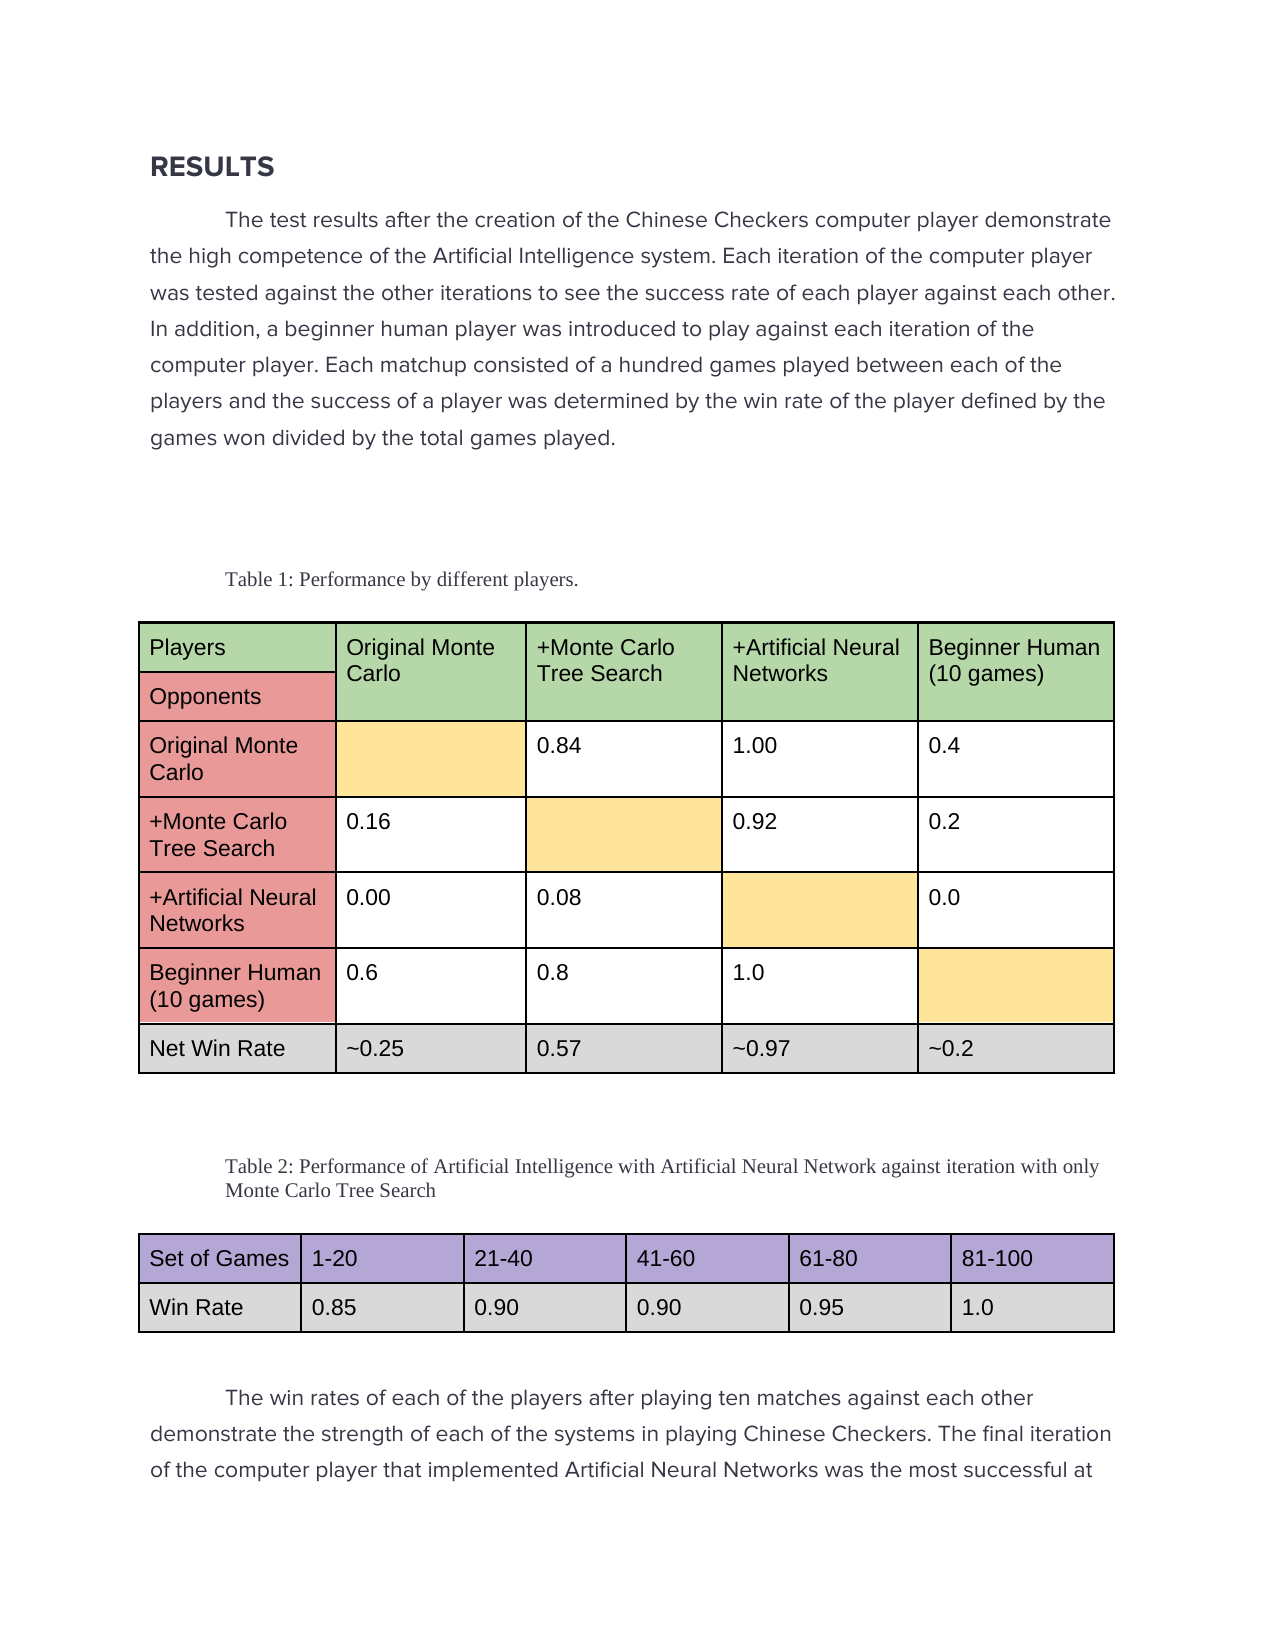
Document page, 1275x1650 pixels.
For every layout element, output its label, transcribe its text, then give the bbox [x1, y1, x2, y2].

table_cell 0.90 [465, 1284, 625, 1331]
table_header 1-20 [302, 1235, 463, 1282]
table_cell 0.2 [919, 798, 1113, 871]
table_cell +Monte Carlo Tree Search [140, 798, 335, 871]
table_cell 0.08 [527, 873, 721, 947]
subtitle Table 2: Performance of Artificial Intelligence with Artificial Neural Network against iteration with only Monte Carlo Tree Search [225, 1154, 1125, 1202]
table_cell Opponents [140, 673, 335, 720]
table_cell 1.00 [723, 722, 917, 796]
table_cell Original Monte Carlo [140, 722, 335, 796]
table_cell 0.0 [919, 873, 1113, 947]
table_cell 0.84 [527, 722, 721, 796]
table_cell 0.92 [723, 798, 917, 871]
table_cell ~0.2 [919, 1025, 1113, 1072]
table_cell 0.4 [919, 722, 1113, 796]
table_header +Monte Carlo Tree Search [527, 624, 721, 720]
subtitle Table 1: Performance by different players. [150, 567, 1125, 591]
table_cell Win Rate [140, 1284, 300, 1331]
table_header 61-80 [790, 1235, 950, 1282]
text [150, 1384, 1125, 1484]
table_cell +Artificial Neural Networks [140, 873, 335, 947]
table_cell ~0.25 [337, 1025, 525, 1072]
table_cell 0.6 [337, 949, 525, 1022]
table_cell 1.0 [723, 949, 917, 1022]
table_cell 1.0 [952, 1284, 1113, 1331]
table_header Beginner Human (10 games) [919, 624, 1113, 720]
table_cell ~0.97 [723, 1025, 917, 1072]
table_cell [337, 722, 525, 796]
table_cell 0.8 [527, 949, 721, 1022]
table_header 81-100 [952, 1235, 1113, 1282]
table_cell 0.00 [337, 873, 525, 947]
table_cell Beginner Human (10 games) [140, 949, 335, 1022]
table_header +Artificial Neural Networks [723, 624, 917, 720]
table_cell 0.90 [627, 1284, 788, 1331]
table_cell [919, 949, 1113, 1022]
subtitle RESULTS [150, 150, 1125, 186]
table_cell 0.95 [790, 1284, 950, 1331]
table_cell 0.57 [527, 1025, 721, 1072]
table_cell [723, 873, 917, 947]
text The test results after the creation of the Chinese Checkers computer player demonstrate the high competence of the Artificial Intelligence system. Each iteration of the computer player was tested against the other iterations to see the success rate of each player against each other. In addition, a beginner human player was introduced to play against each iteration of the computer player. Each matchup consisted of a hundred games played between each of the players and the success of a player was determined by the win rate of the player defined by the games won divided by the total games played. [150, 206, 1125, 452]
table_header 41-60 [627, 1235, 788, 1282]
table_header Original Monte Carlo [337, 624, 525, 720]
table_cell Net Win Rate [140, 1025, 335, 1072]
table_header 21-40 [465, 1235, 625, 1282]
table_header Set of Games [140, 1235, 300, 1282]
table_header Players [140, 624, 335, 671]
table_cell 0.85 [302, 1284, 463, 1331]
table_cell 0.16 [337, 798, 525, 871]
table_cell [527, 798, 721, 871]
